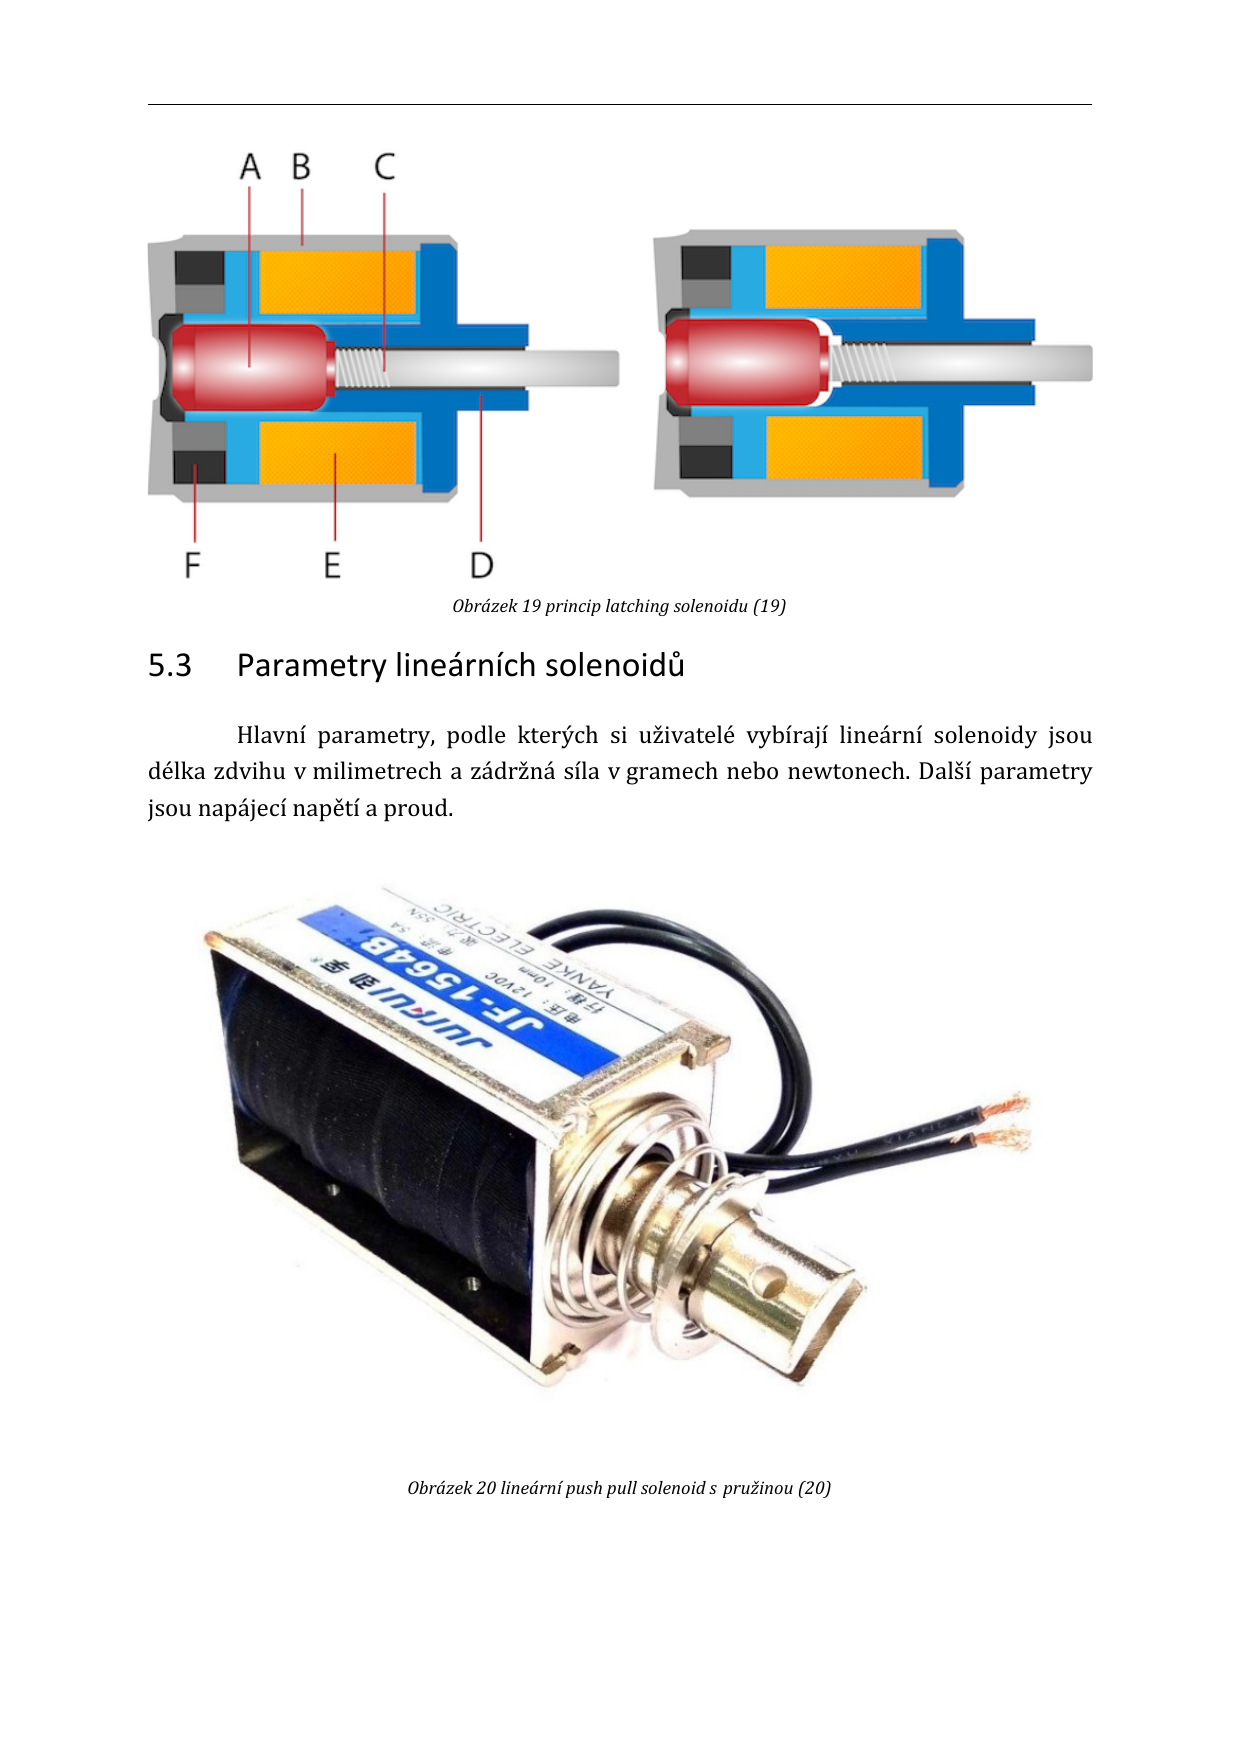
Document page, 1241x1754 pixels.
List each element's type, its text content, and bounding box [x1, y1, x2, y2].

picture [147, 829, 1093, 1470]
text Hlavní parametry, podle kterých si uživatelé vybírají lineární solenoidy jsou délka zdvihu v milimetrech a zádržná síla v gramech nebo newtonech. Další parametry jsou napájecí napětí a proud. [148, 719, 1092, 822]
text Obrázek 20 lineární push pull solenoid s pružinou [148, 1477, 1092, 1499]
subtitle Parametry lineárních solenoidů [148, 642, 1092, 685]
picture [147, 147, 1093, 588]
text Obrázek 19 princip latching solenoidu [148, 595, 1092, 617]
